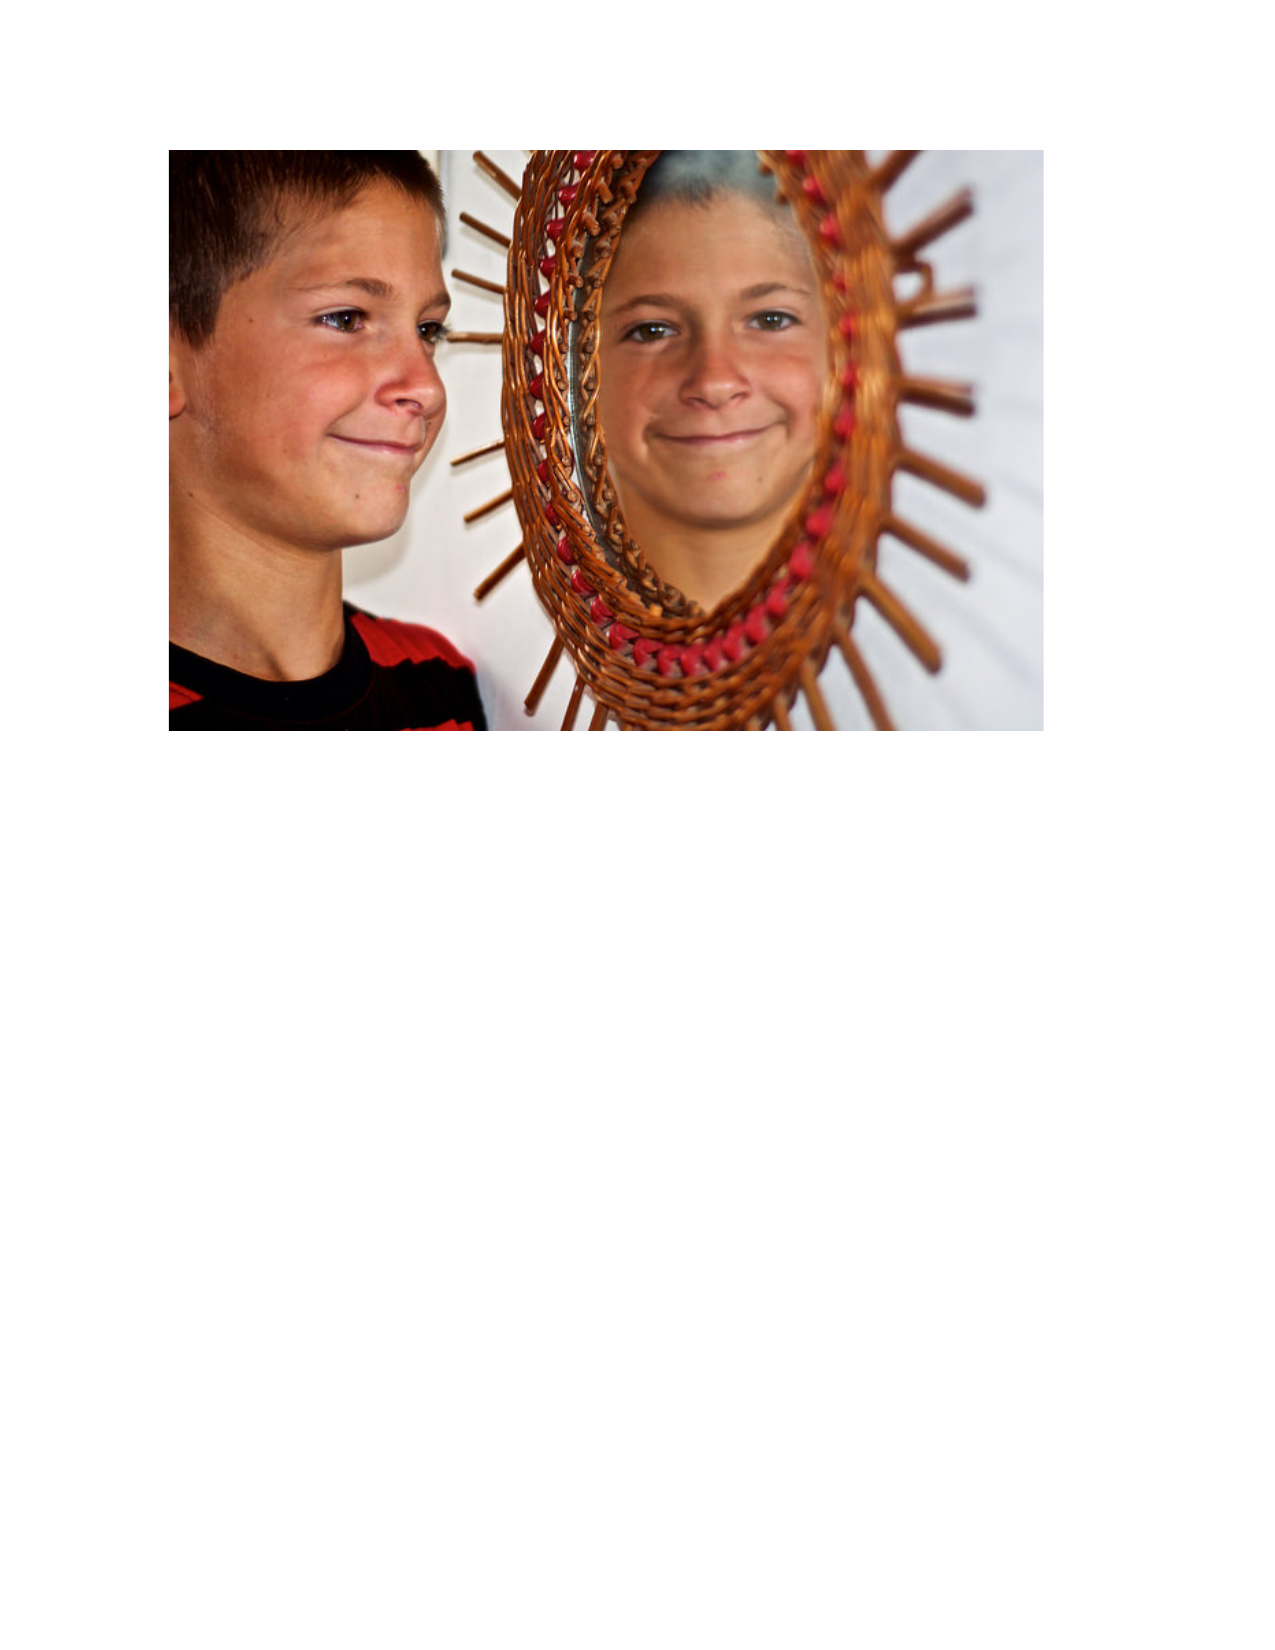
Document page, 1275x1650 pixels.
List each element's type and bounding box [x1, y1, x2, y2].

picture [168, 150, 1044, 731]
